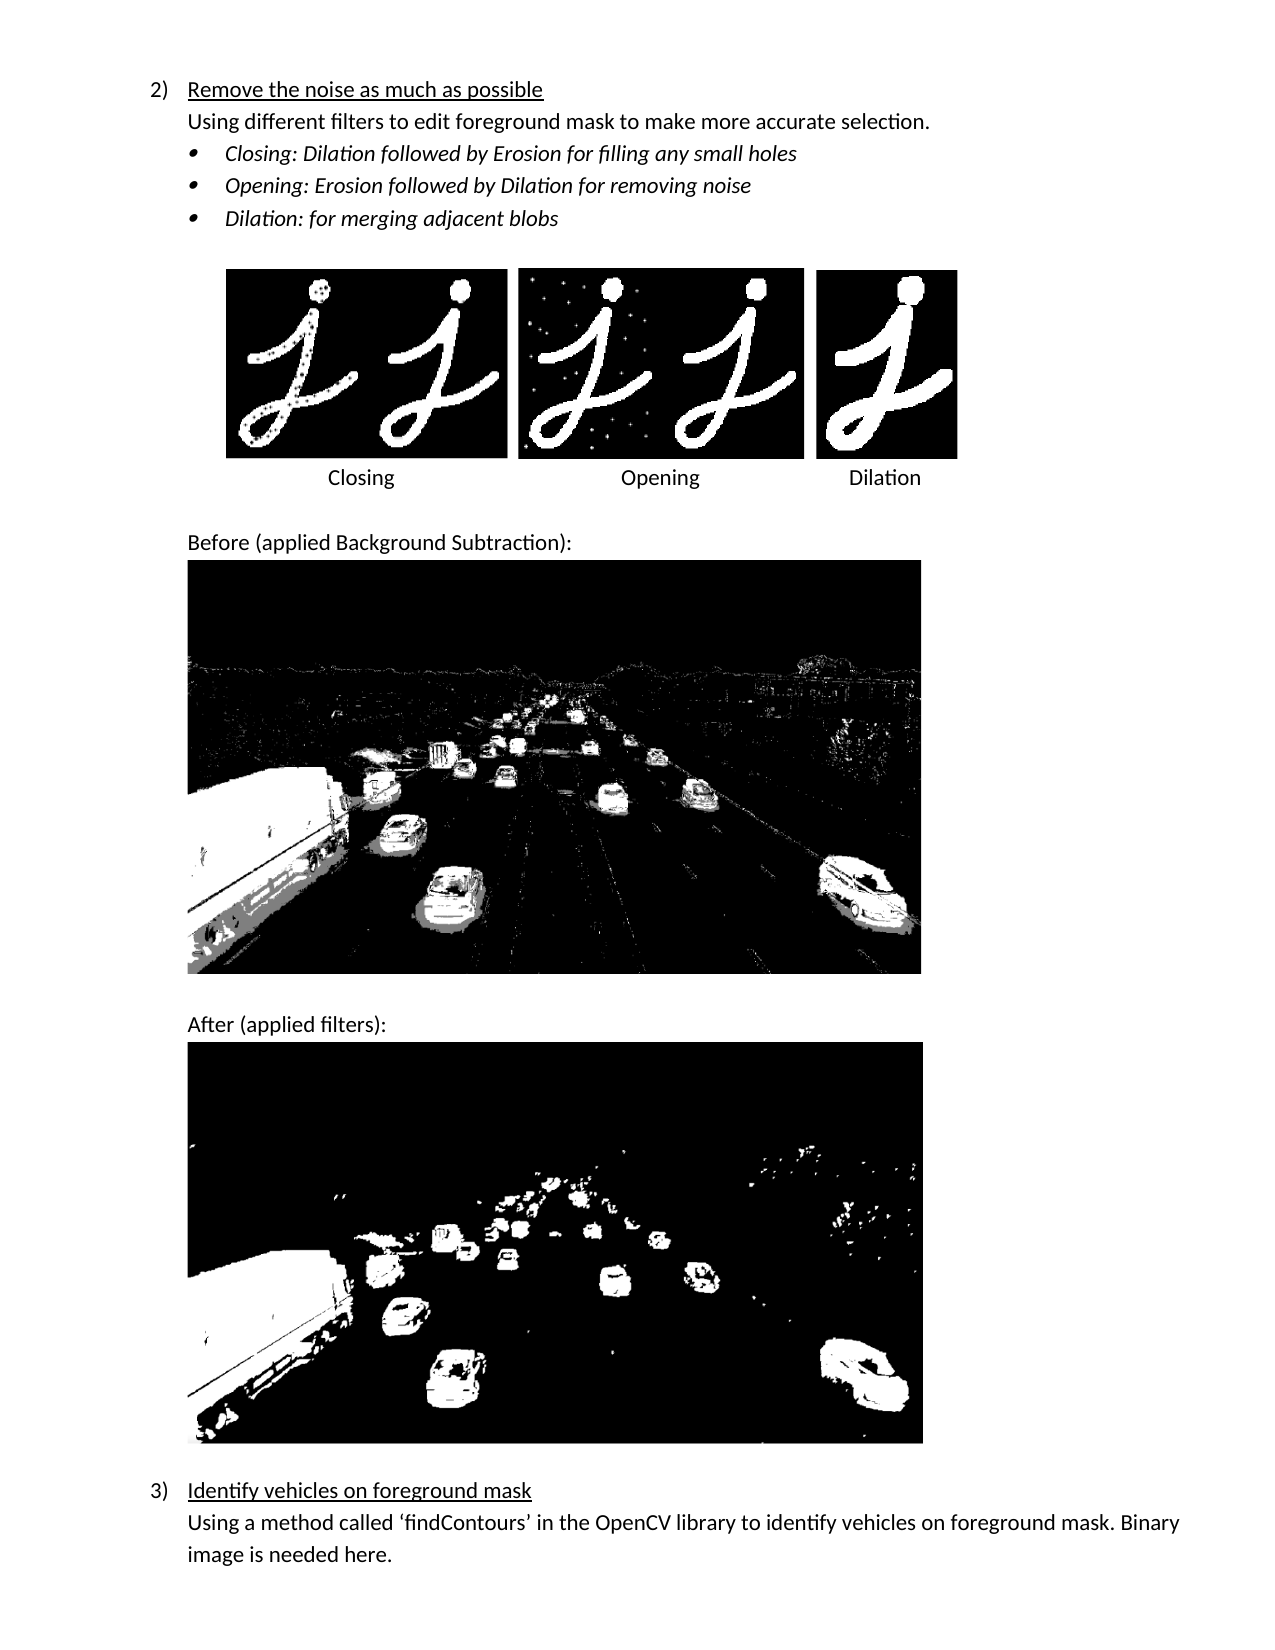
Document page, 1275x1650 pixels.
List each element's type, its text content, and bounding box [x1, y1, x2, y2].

list Closing Opening Dilation [225, 463, 1200, 491]
list Opening: Erosion followed by Dilation for removing noise [187, 172, 1200, 199]
list Before (applied Background Subtraction): [187, 528, 1200, 556]
list Remove the noise as much as possible [150, 75, 1200, 103]
list After (applied filters): [187, 1010, 1200, 1038]
list Using a method called ‘findContours’ in the OpenCV library to identify vehicles on foreground mask. Binary image is needed here. [187, 1508, 1200, 1568]
list Dilation: for merging adjacent blobs [187, 204, 1200, 232]
picture [187, 560, 922, 974]
list Identify vehicles on foreground mask [150, 1476, 1200, 1504]
list Closing: Dilation followed by Erosion for filling any small holes [187, 139, 1200, 167]
picture [816, 270, 958, 459]
list Using different filters to edit foreground mask to make more accurate selection. [187, 107, 1200, 135]
picture [518, 268, 805, 459]
picture [225, 269, 508, 459]
picture [187, 1042, 924, 1444]
